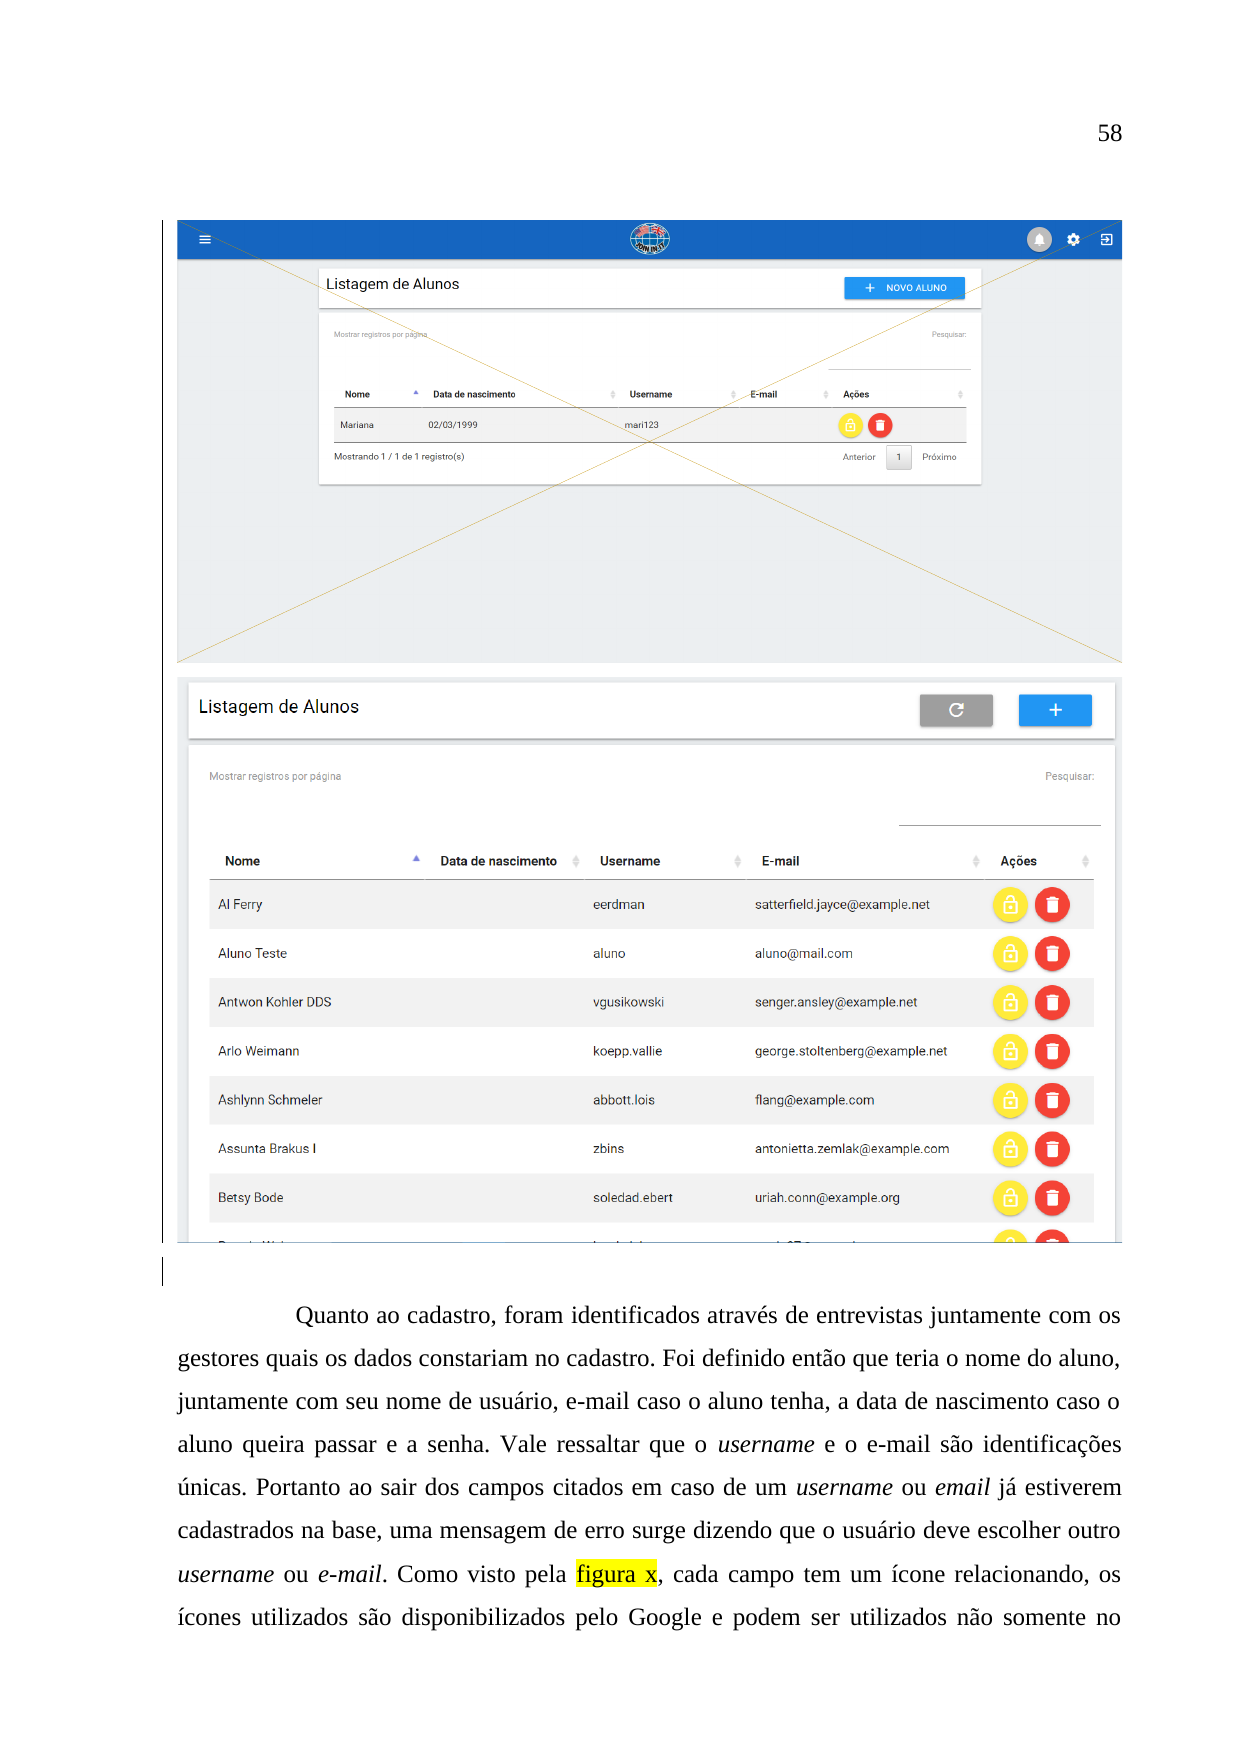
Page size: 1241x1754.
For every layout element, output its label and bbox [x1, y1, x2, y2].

text [177, 1300, 1122, 1631]
picture [179, 220, 1120, 441]
picture [651, 221, 1123, 662]
picture [177, 677, 1123, 1243]
picture [177, 221, 648, 662]
picture [179, 442, 1120, 663]
